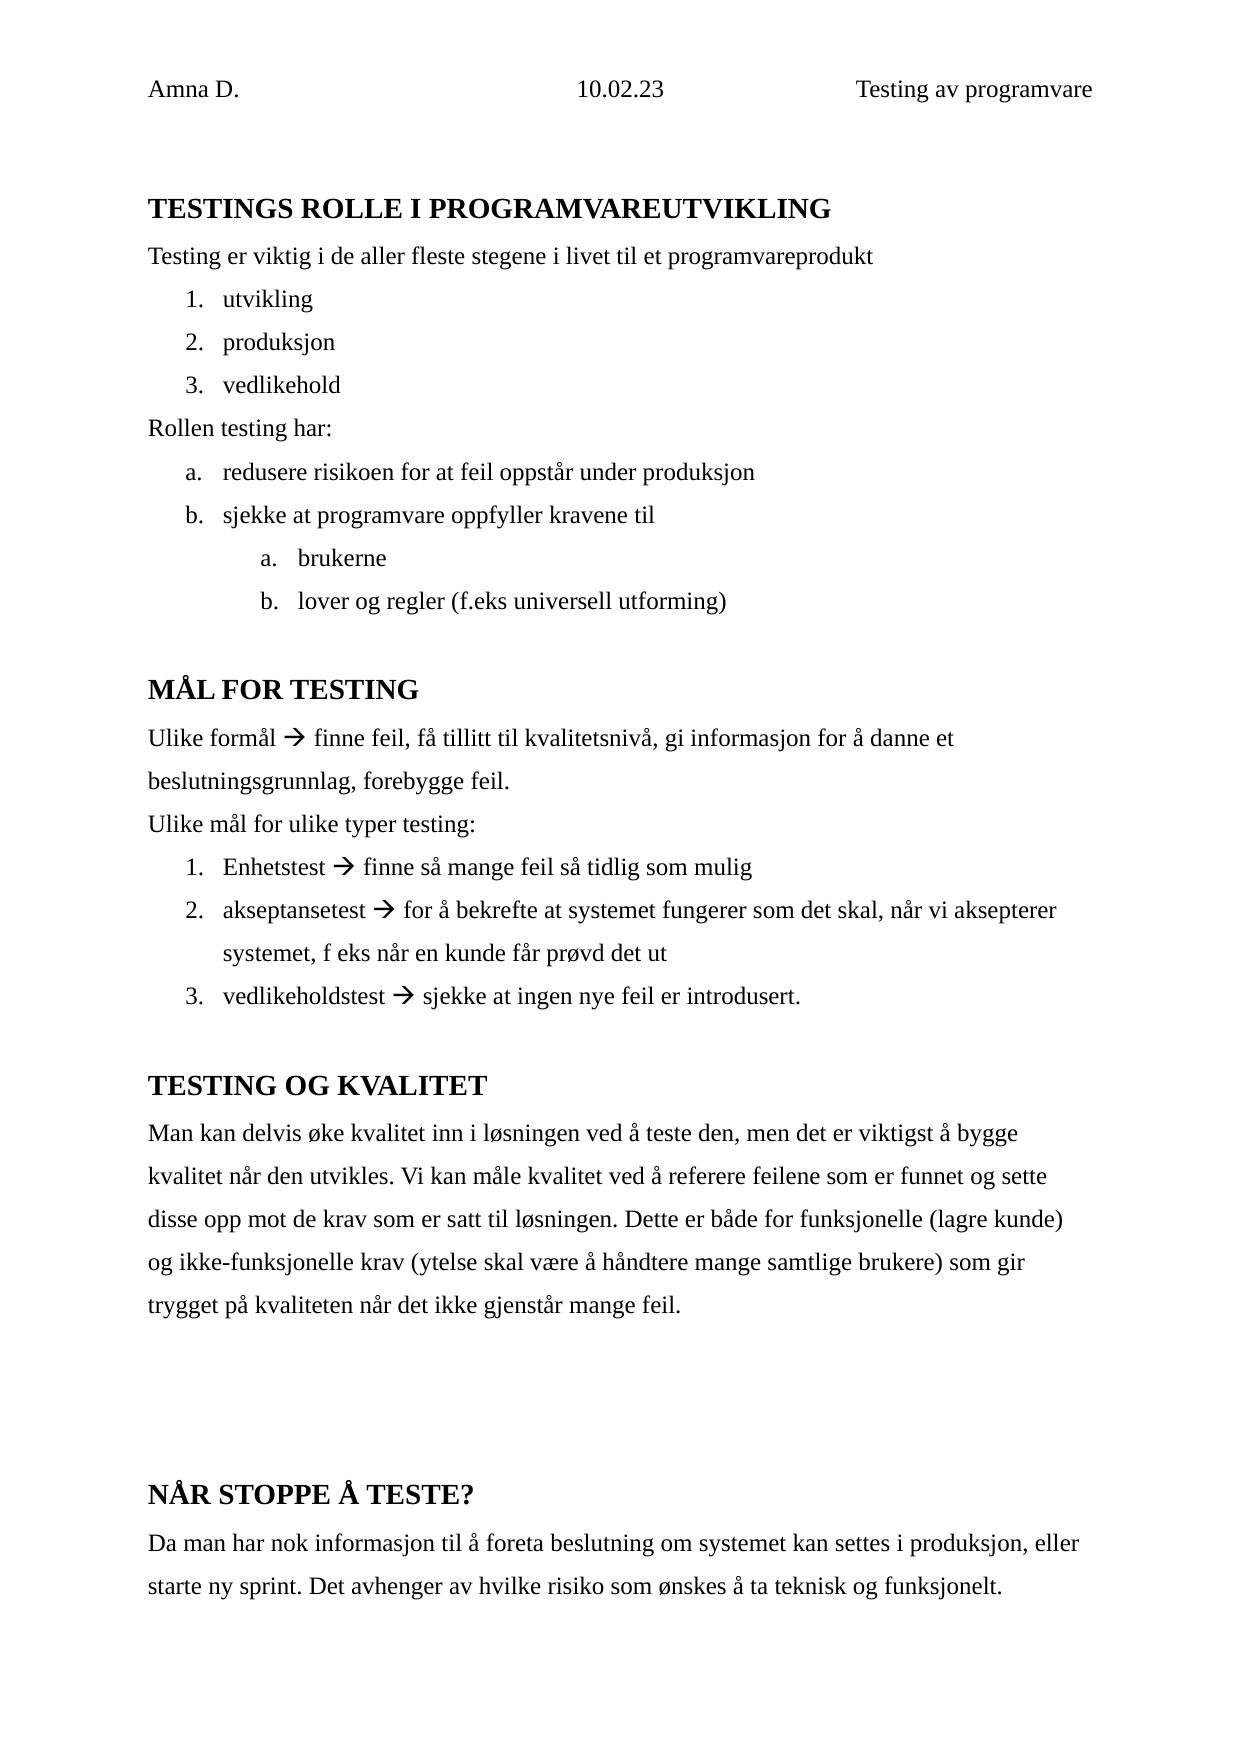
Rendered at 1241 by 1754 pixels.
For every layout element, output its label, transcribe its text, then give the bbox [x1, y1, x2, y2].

text Rollen testing har: [148, 413, 1093, 442]
list Enhetstest finne så mange feil så tidlig som mulig [185, 852, 1093, 881]
list akseptansetest for å bekrefte at systemet fungerer som det skal, når vi aksepterer systemet, f eks når en kunde får prøvd det ut [185, 895, 1093, 967]
text Da man har nok informasjon til å foreta beslutning om systemet kan settes i produksjon, eller starte ny sprint. Det avhenger av hvilke risiko som ønskes å ta teknisk og funksjonelt. [148, 1528, 1093, 1599]
list lover og regler (f.eks universell utforming) [260, 586, 1093, 615]
list utvikling [185, 284, 1093, 313]
list vedlikehold [185, 370, 1093, 399]
text Ulike formål finne feil, få tillitt til kvalitetsnivå, gi informasjon for å danne et beslutningsgrunnlag, forebygge feil. [148, 723, 1093, 794]
text Ulike mål for ulike typer testing: [148, 809, 1093, 838]
list brukerne [260, 543, 1093, 572]
list vedlikeholdstest sjekke at ingen nye feil er introdusert. [185, 981, 1093, 1010]
list produksjon [185, 327, 1093, 356]
text TESTING OG KVALITET [148, 1068, 1093, 1101]
text MÅL FOR TESTING [148, 672, 1093, 706]
text Man kan delvis øke kvalitet inn i løsningen ved å teste den, men det er viktigst å bygge kvalitet når den utvikles. Vi kan måle kvalitet ved å referere feilene som er funnet og sette disse opp mot de krav som er satt til løsningen. Dette er både for funksjonelle (lagre kunde) og ikke-funksjonelle krav (ytelse skal være å håndtere mange samtlige brukere) som gir trygget på kvaliteten når det ikke gjenstår mange feil. [148, 1118, 1093, 1319]
text TESTINGS ROLLE I PROGRAMVAREUTVIKLING [148, 191, 1093, 224]
text NÅR STOPPE Å TESTE? [148, 1477, 1093, 1511]
list redusere risikoen for at feil oppstår under produksjon [185, 457, 1093, 485]
list sjekke at programvare oppfyller kravene til [185, 500, 1093, 528]
text Testing er viktig i de aller fleste stegene i livet til et programvareprodukt [148, 241, 1093, 270]
